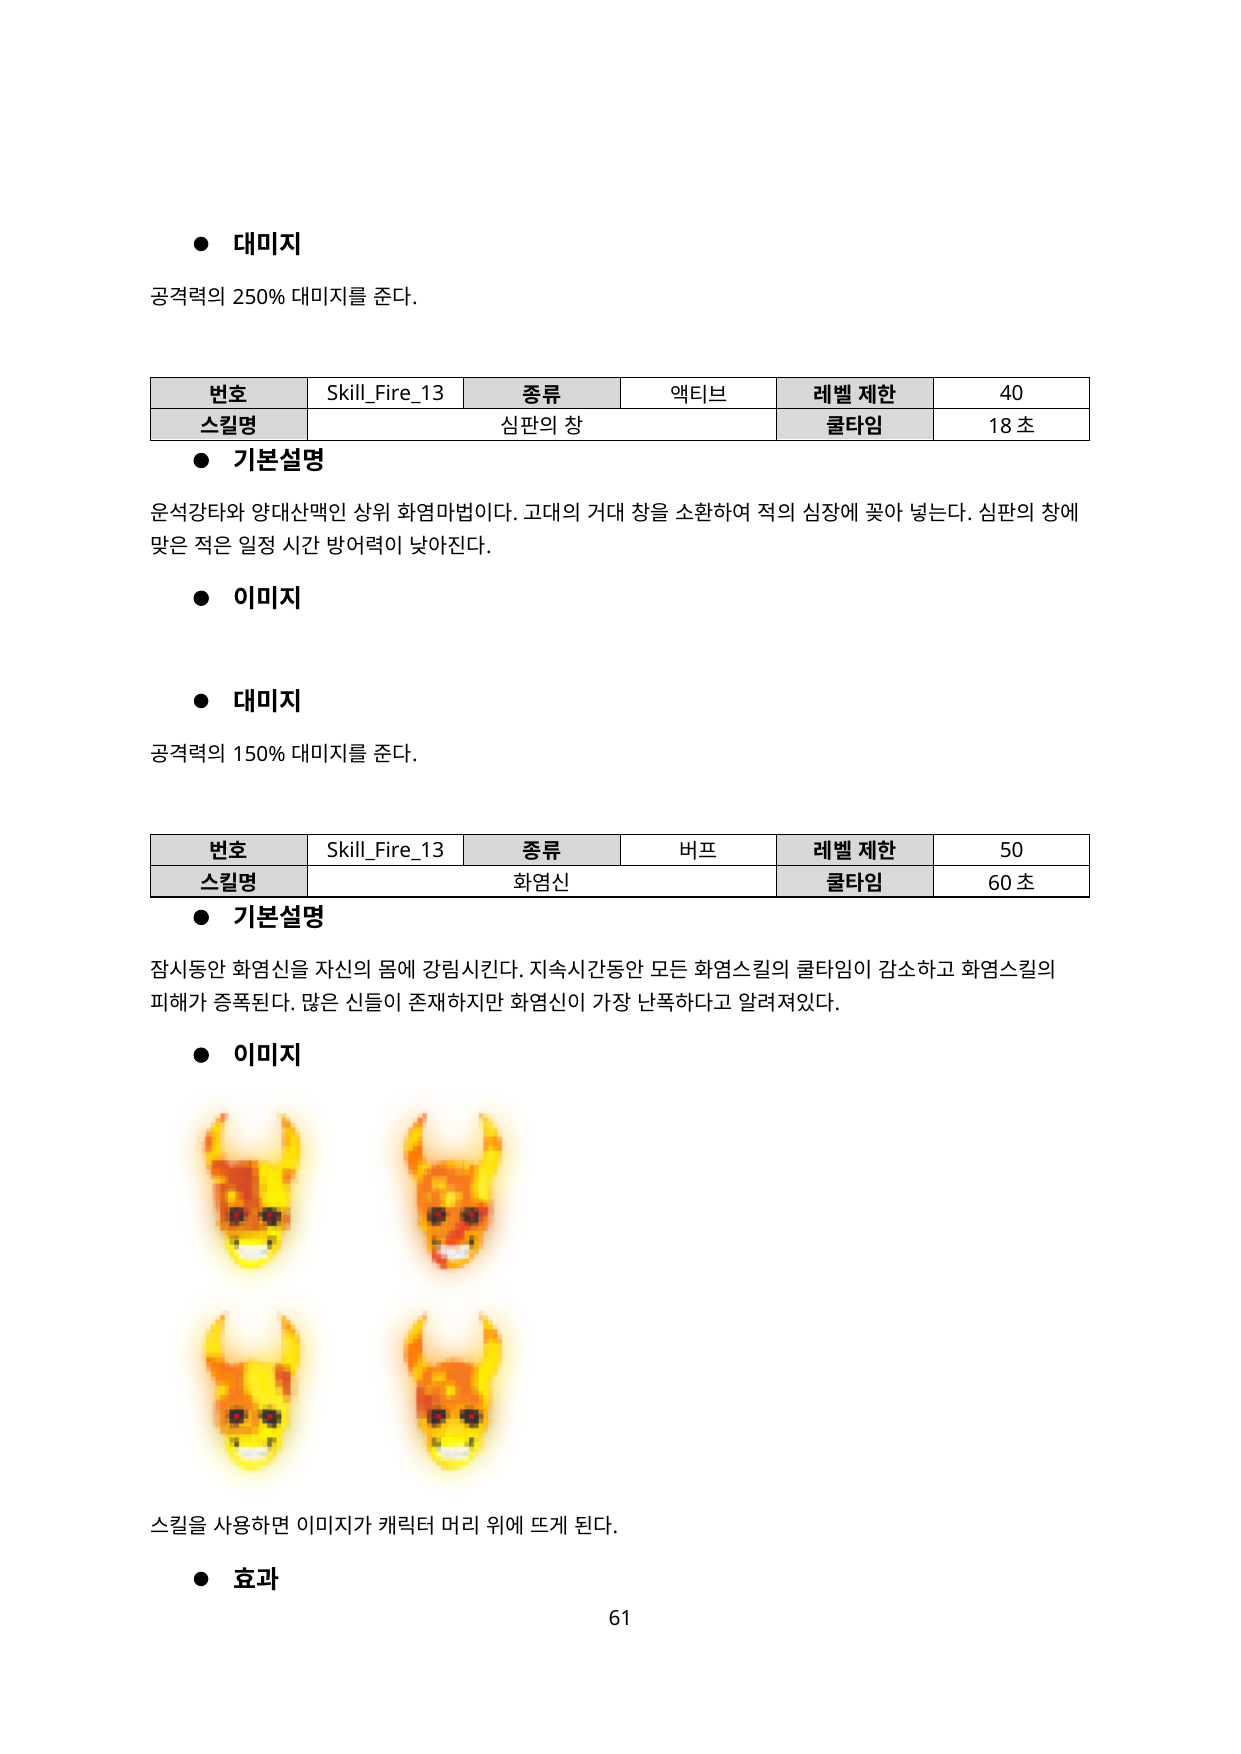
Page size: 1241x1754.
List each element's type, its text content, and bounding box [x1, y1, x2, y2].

table_cell 심판의 창 [308, 409, 776, 439]
table_header 종류 [464, 835, 620, 865]
list 대미지 [192, 681, 1090, 718]
table_cell 화염신 [308, 866, 776, 896]
table_cell 60초 [934, 866, 1089, 896]
text 잠시동안 화염신을 자신의 몸에 강림시킨다. 지속시간동안 모든 화염스킬의 쿨타임이 감소하고 화염스킬의 피해가 증폭된다. 많은 신들이 존재하지만 화염신이 가장 난폭하다고 알려져있다. [150, 953, 1090, 1016]
table_cell 쿨타임 [777, 866, 933, 896]
table_header 번호 [151, 378, 307, 408]
list 효과 [192, 1559, 1090, 1595]
text 운석강타와 양대산맥인 상위 화염마법이다. 고대의 거대 창을 소환하여 적의 심장에 꽂아 넣는다. 심판의 창에 맞은 적은 일정 시간 방어력이 낮아진다. [150, 496, 1090, 559]
table_cell 스킬명 [151, 866, 307, 896]
text 공격력의 150% 대미지를 준다. [150, 737, 1090, 767]
text 스킬을 사용하면 이미지가 캐릭터 머리 위에 뜨게 된다. [150, 1510, 1090, 1540]
table_header 40 [934, 378, 1089, 408]
list 이미지 [192, 578, 1090, 614]
table_header 액티브 [621, 378, 776, 408]
table_header 50 [934, 835, 1089, 865]
table_header 레벨 제한 [777, 378, 933, 408]
list 대미지 [192, 224, 1090, 261]
table_header Skill_Fire_13 [308, 378, 463, 408]
table_cell 스킬명 [151, 409, 307, 439]
table_header 버프 [621, 835, 776, 865]
list 기본설명 [192, 898, 1090, 934]
table_header 종류 [464, 378, 620, 408]
list 기본설명 [192, 441, 1090, 477]
list 이미지 [192, 1035, 1090, 1071]
table_header Skill_Fire_13 [308, 835, 463, 865]
text 공격력의 250% 대미지를 준다. [150, 280, 1090, 311]
table_header 번호 [151, 835, 307, 865]
picture [150, 1091, 550, 1491]
table_cell 쿨타임 [777, 409, 933, 439]
table_cell 18초 [934, 409, 1089, 439]
table_header 레벨 제한 [777, 835, 933, 865]
